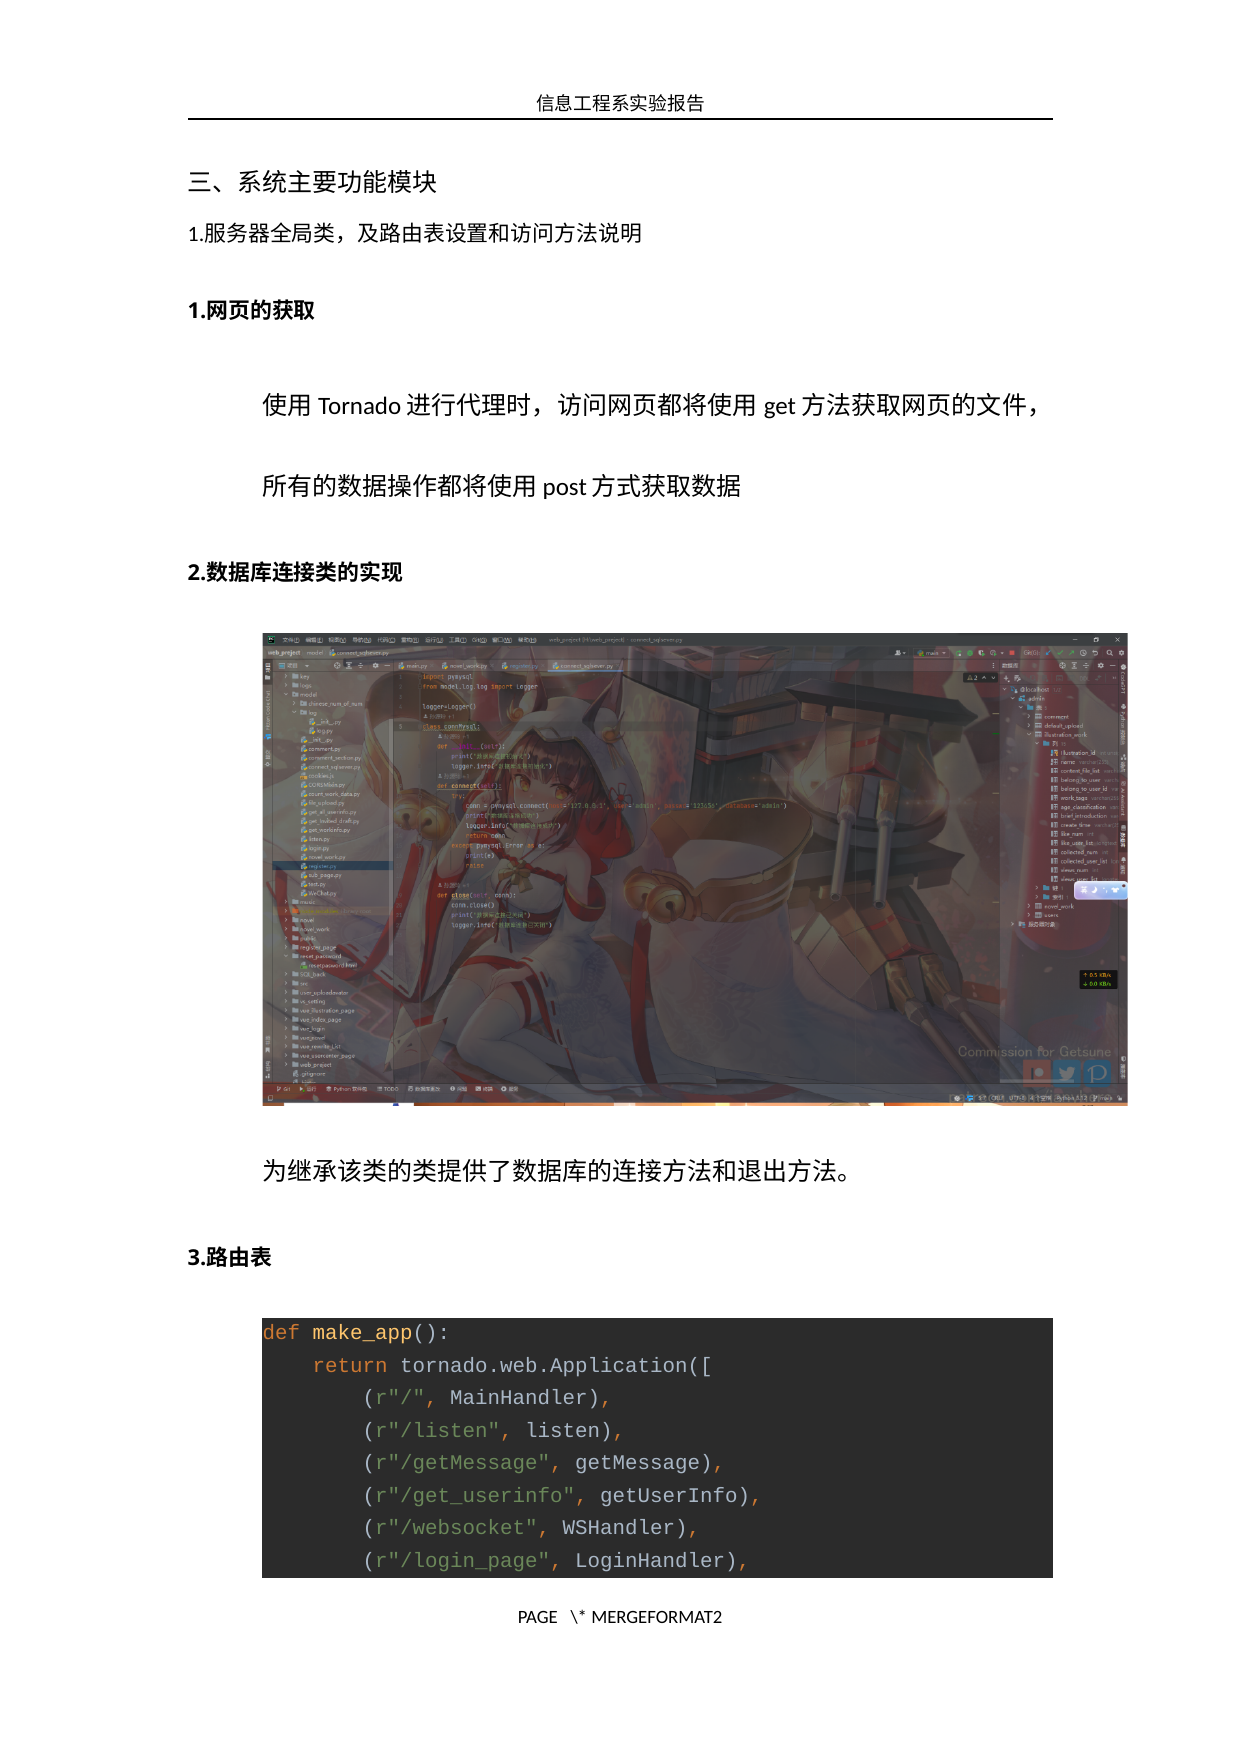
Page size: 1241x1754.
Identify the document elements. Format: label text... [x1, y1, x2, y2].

picture [262, 633, 1128, 1106]
subtitle 1.服务器全局类，及路由表设置和访问方法说明 [187, 216, 1053, 248]
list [262, 1318, 1053, 1578]
list 使用Tornado进行代理时，访问网页都将使用get方法获取网页的文件，所有的数据操作都将使用post方式获取数据 [262, 371, 1053, 517]
subtitle 三、系统主要功能模块 [187, 162, 1053, 198]
list 为继承该类的类提供了数据库的连接方法和退出方法。 [262, 1106, 1053, 1202]
subtitle 1.网页的获取 [187, 293, 1053, 325]
subtitle 3.路由表 [187, 1240, 1053, 1272]
subtitle 2.数据库连接类的实现 [187, 555, 1053, 587]
